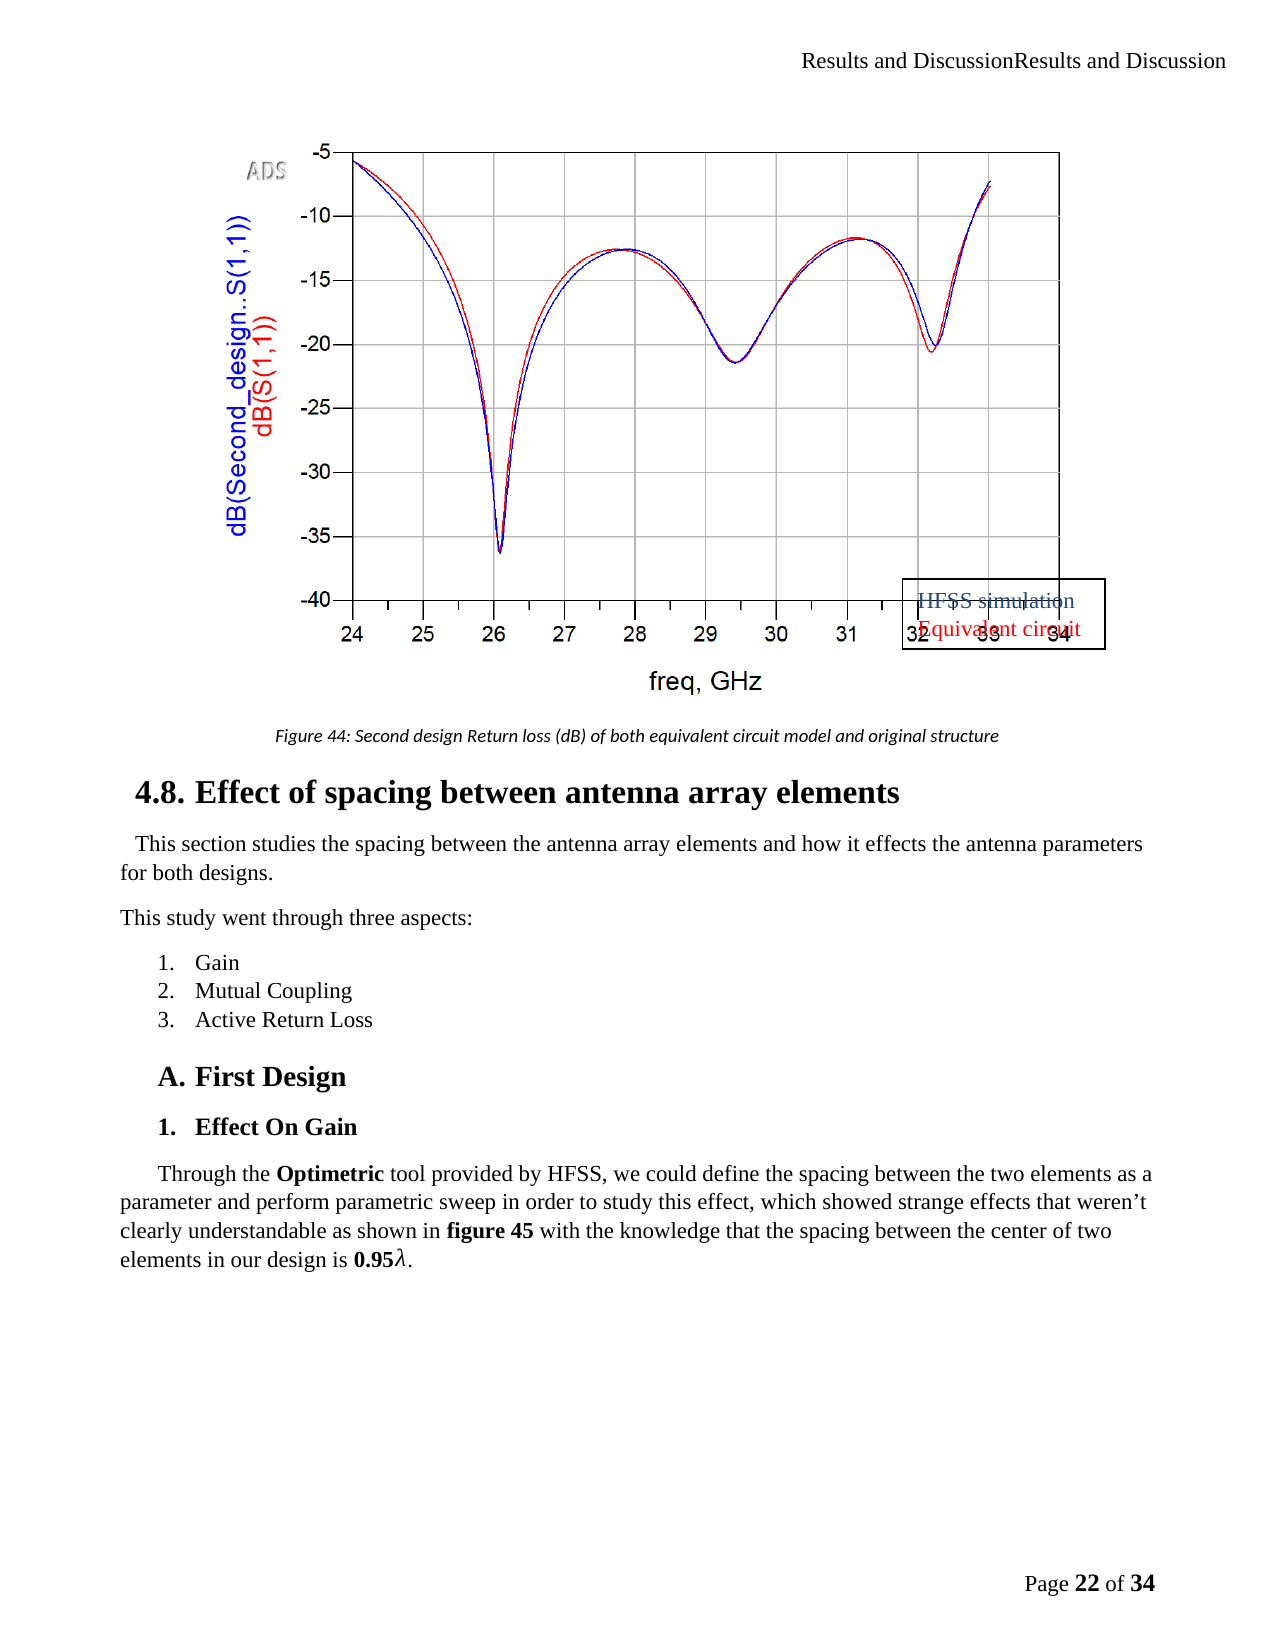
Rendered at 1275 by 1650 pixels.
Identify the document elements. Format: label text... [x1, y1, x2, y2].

picture [171, 120, 1104, 706]
subtitle Effect of spacing between antenna array elements [135, 772, 1155, 811]
text Through the Optimetric tool provided by HFSS, we could define the spacing between the two elements as a parameter and perform parametric sweep in order to study this effect, which showed strange effects that weren’t clearly understandable as shown in figure 45 with the knowledge that the spacing between the center of two elements in our design is 0.95. [120, 1160, 1155, 1273]
subtitle Effect On Gain [157, 1112, 1155, 1141]
subtitle First Design [157, 1059, 1155, 1093]
text This study went through three aspects: [120, 904, 1155, 930]
picture [903, 580, 1104, 648]
text This section studies the spacing between the antenna array elements and how it effects the antenna parameters for both designs. [120, 830, 1155, 885]
list Gain [157, 949, 1155, 975]
list Mutual Coupling [157, 977, 1155, 1004]
list Active Return Loss [157, 1006, 1155, 1032]
